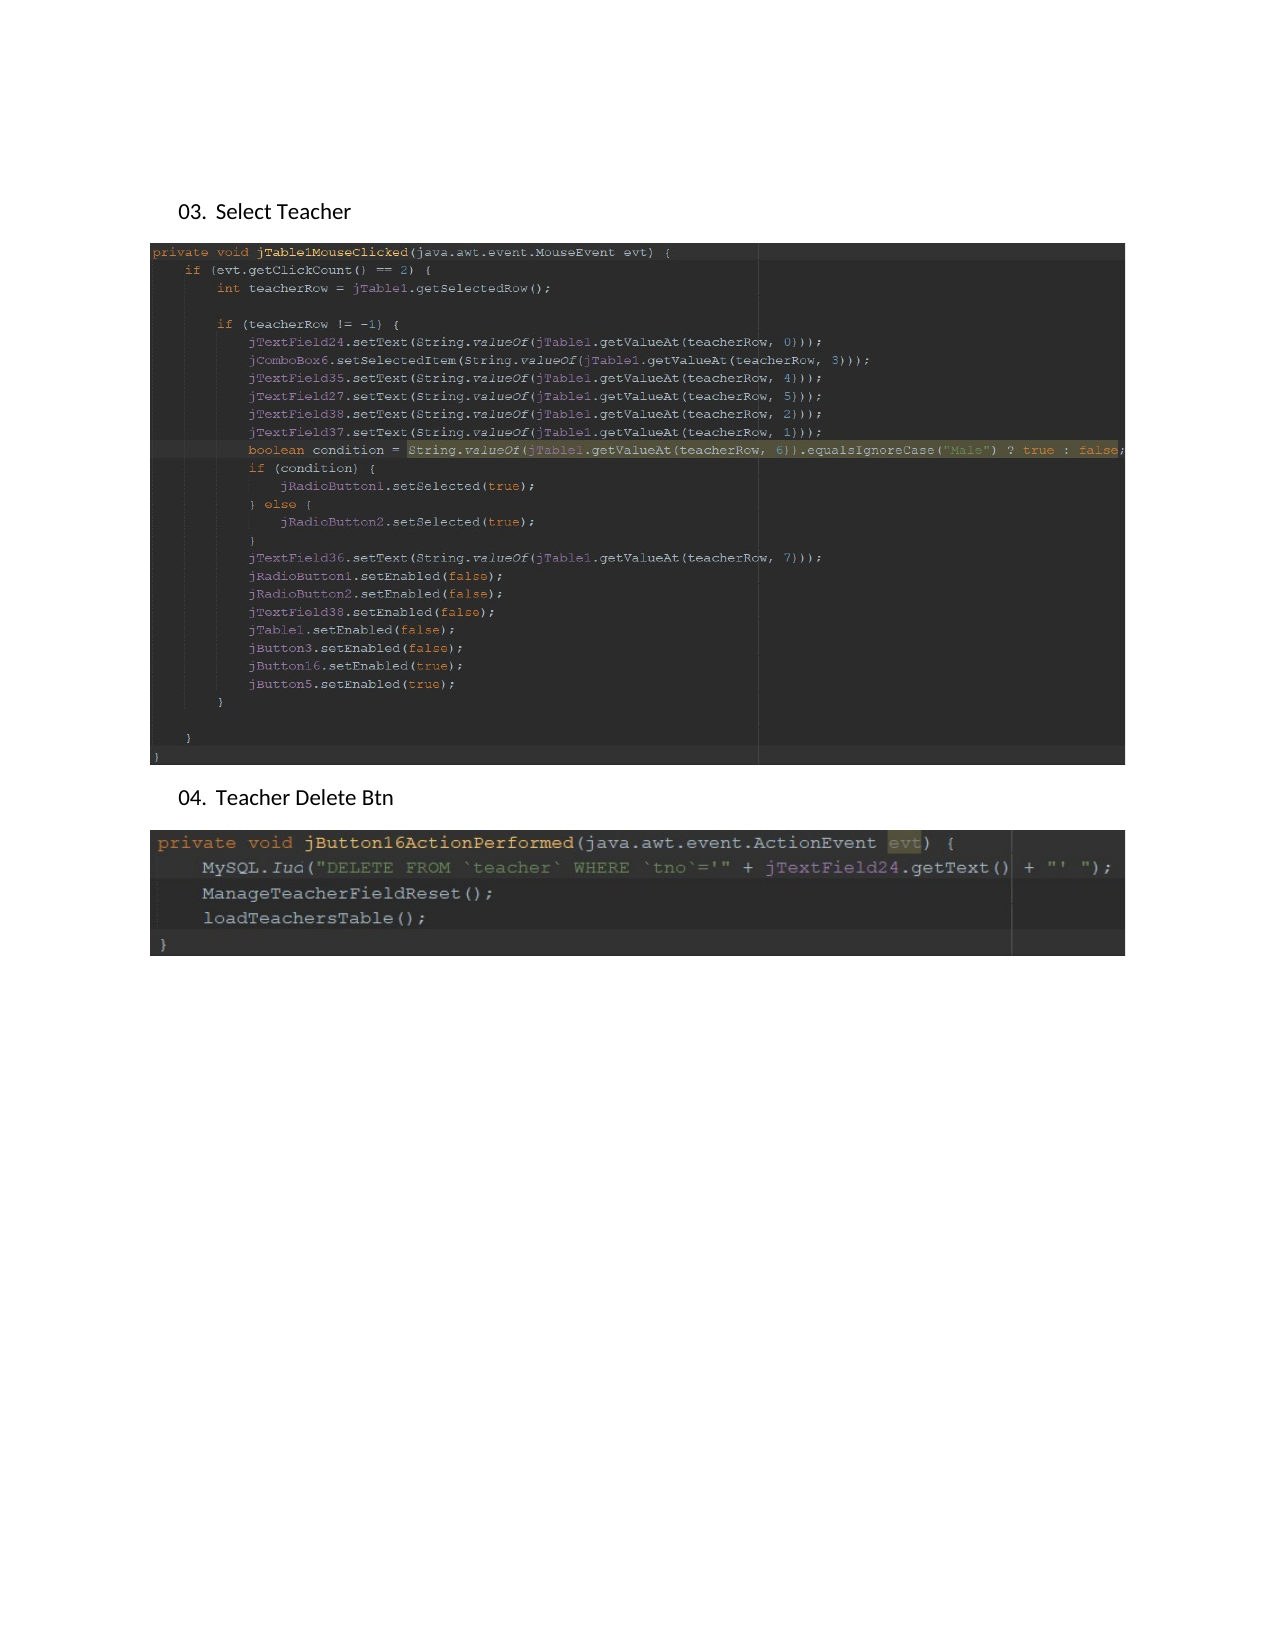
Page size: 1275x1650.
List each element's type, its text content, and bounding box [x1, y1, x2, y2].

list Teacher Delete Btn [178, 783, 1125, 811]
list Select Teacher [178, 197, 1125, 225]
picture [150, 243, 1125, 765]
picture [150, 830, 1125, 956]
